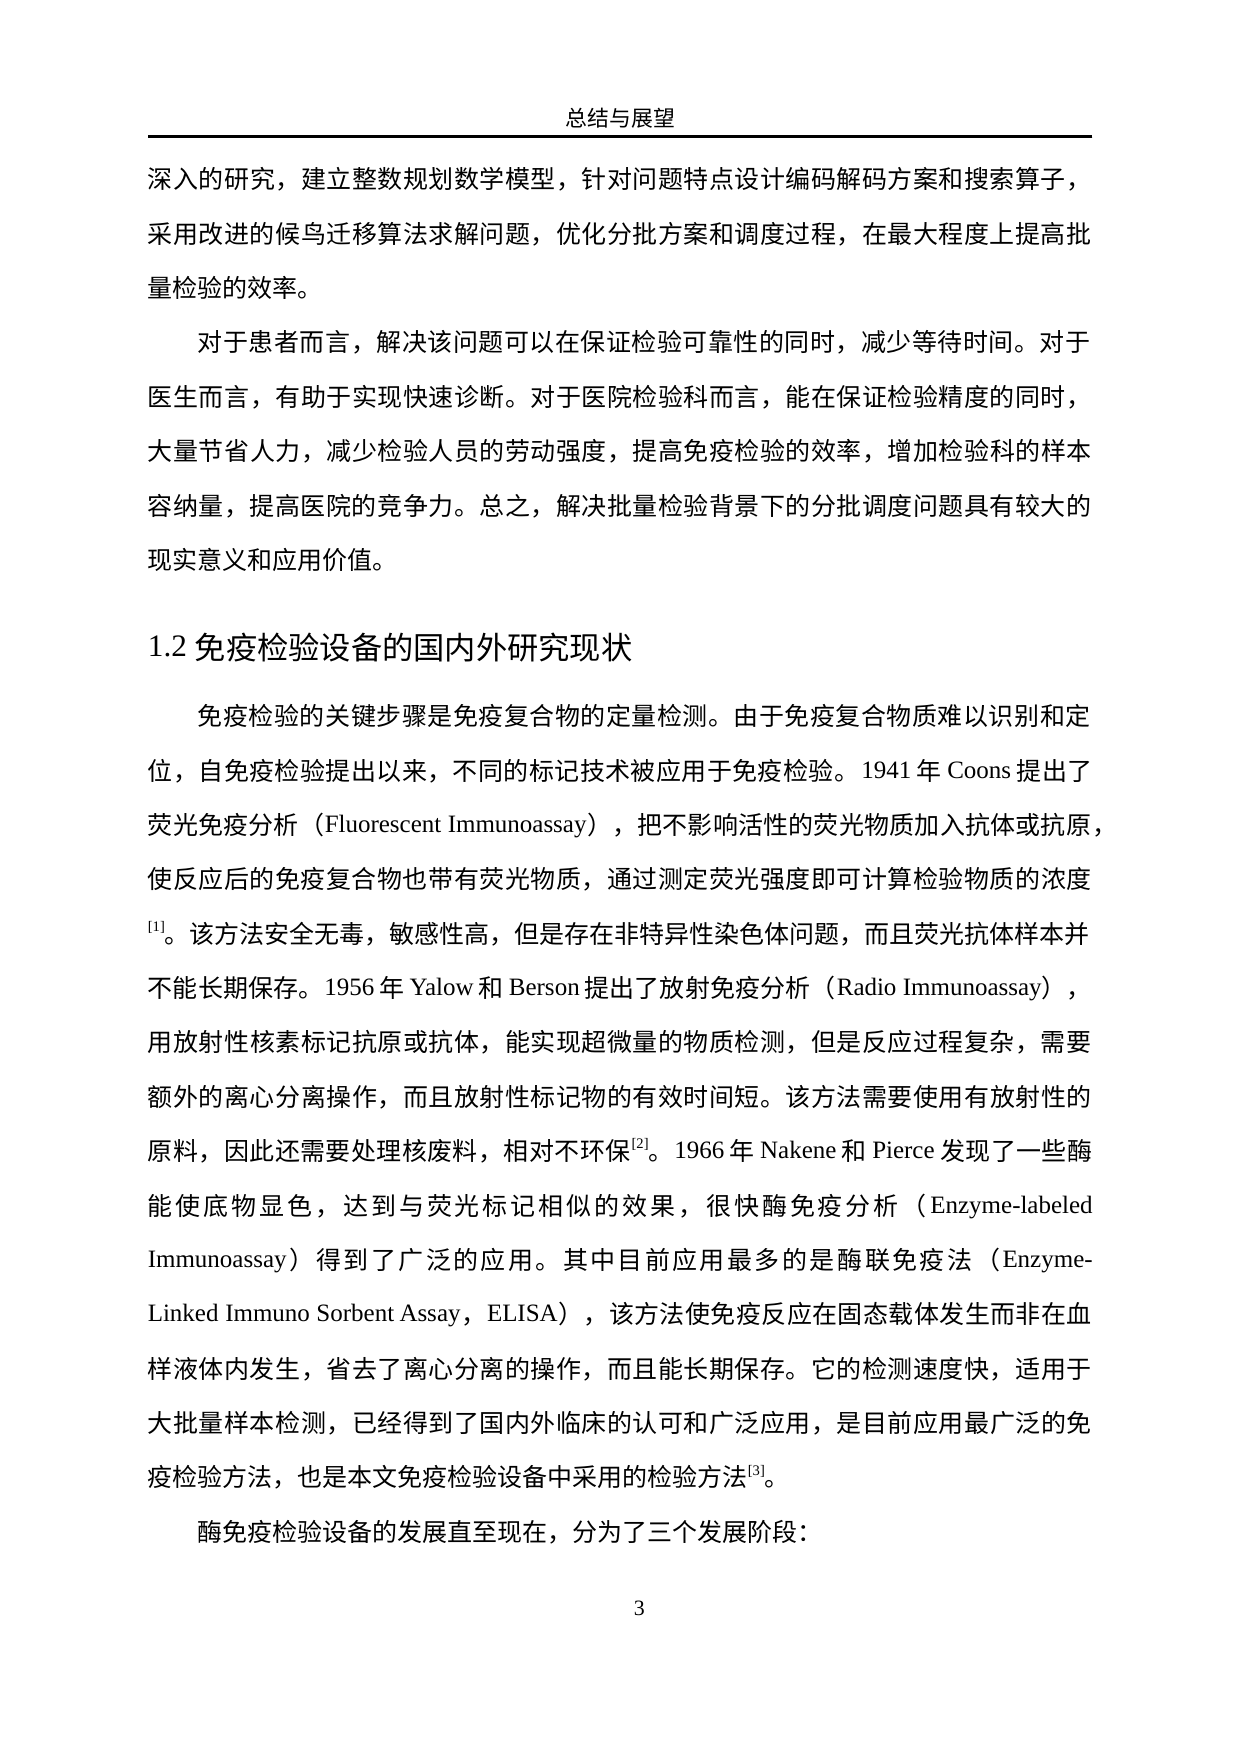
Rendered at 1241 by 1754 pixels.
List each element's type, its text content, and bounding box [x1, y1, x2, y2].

subtitle 1.2 免疫检验设备的国内外研究现状 [148, 612, 1092, 680]
text 免疫检验的关键步骤是免疫复合物的定量检测。由于免疫复合物质难以识别和定位，自免疫检验提出以来，不同的标记技术被应用于免疫检验。1941年Coons提出了荧光免疫分析（Fluorescent Immunoassay），把不影响活性的荧光物质加入抗体或抗原，使反应后的免疫复合物也带有荧光物质，通过测定荧光强度即可计算检验物质的浓度[1]。该方法安全无毒，敏感性高，但是存在非特异性染色体问题，而且荧光抗体样本并不能长期保存。1956年Yalow和Berson提出了放射免疫分析（Radio Immunoassay），用放射性核素标记抗原或抗体，能实现超微量的物质检测，但是反应过程复杂，需要额外的离心分离操作，而且放射性标记物的有效时间短。该方法需要使用有放射性的原料，因此还需要处理核废料，相对不环保[2]。1966年Nakene和Pierce发现了一些酶能使底物显色，达到与荧光标记相似的效果，很快酶免疫分析（Enzyme-labeled Immunoassay）得到了广泛的应用。其中目前应用最多的是酶联免疫法（Enzyme-Linked Immuno Sorbent Assay，ELISA），该方法使免疫反应在固态载体发生而非在血样液体内发生，省去了离心分离的操作，而且能长期保存。它的检测速度快，适用于大批量样本检测，已经得到了国内外临床的认可和广泛应用，是目前应用最广泛的免疫检验方法，也是本文免疫检验设备中采用的检验方法[3]。 [148, 697, 1092, 1494]
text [148, 160, 1092, 305]
text 对于患者而言，解决该问题可以在保证检验可靠性的同时，减少等待时间。对于医生而言，有助于实现快速诊断。对于医院检验科而言，能在保证检验精度的同时，大量节省人力，减少检验人员的劳动强度，提高免疫检验的效率，增加检验科的样本容纳量，提高医院的竞争力。总之，解决批量检验背景下的分批调度问题具有较大的现实意义和应用价值。 [148, 323, 1092, 577]
text 酶免疫检验设备的发展直至现在，分为了三个发展阶段： [148, 1512, 1092, 1548]
